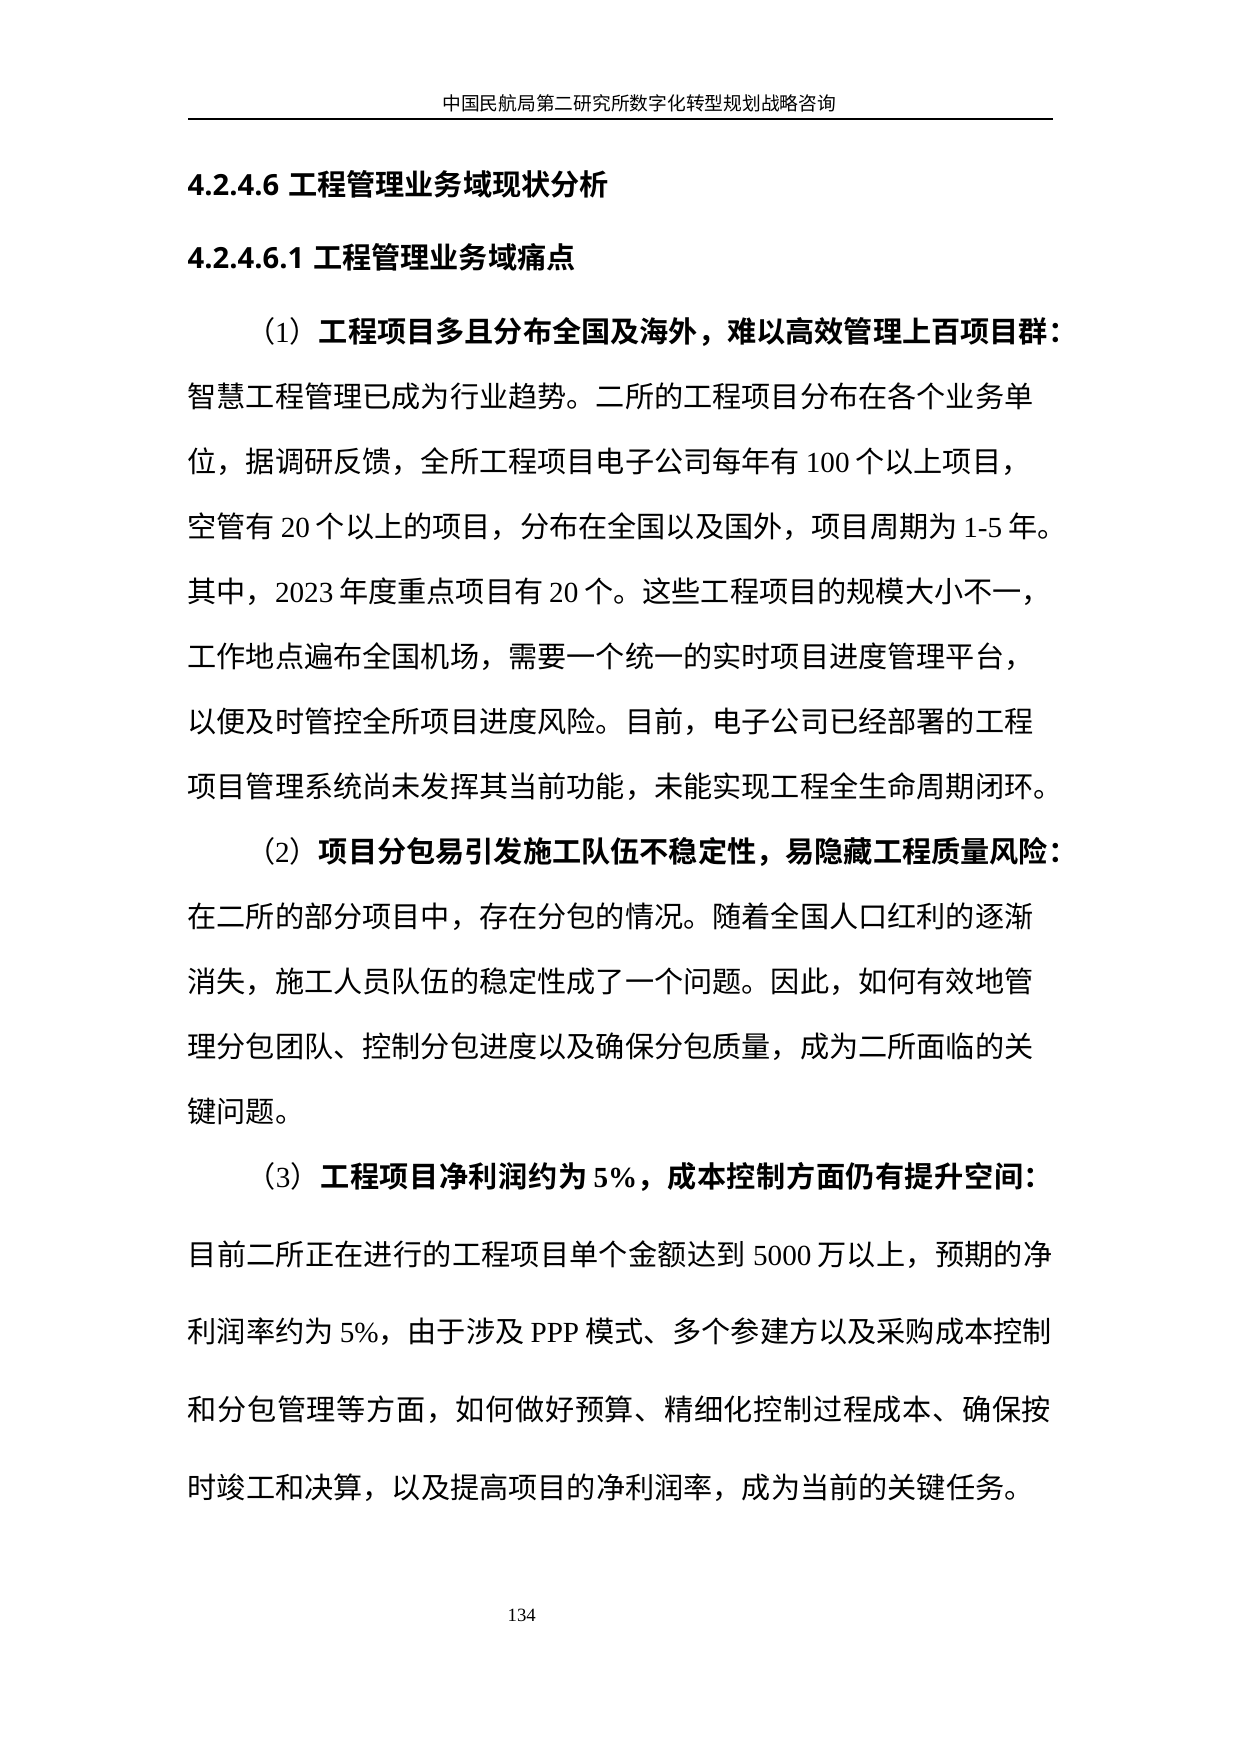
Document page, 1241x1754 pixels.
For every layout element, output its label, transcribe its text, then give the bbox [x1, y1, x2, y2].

text （1）工程项目多且分布全国及海外，难以高效管理上百项目群：智慧工程管理已成为行业趋势。二所的工程项目分布在各个业务单位，据调研反馈，全所工程项目电子公司每年有100个以上项目，空管有20个以上的项目，分布在全国以及国外，项目周期为1-5年。其中，2023年度重点项目有20个。这些工程项目的规模大小不一，工作地点遍布全国机场，需要一个统一的实时项目进度管理平台，以便及时管控全所项目进度风险。目前，电子公司已经部署的工程项目管理系统尚未发挥其当前功能，未能实现工程全生命周期闭环。 [187, 297, 1053, 817]
subtitle 工程管理业务域痛点 [187, 223, 1053, 288]
text （2）项目分包易引发施工队伍不稳定性，易隐藏工程质量风险：在二所的部分项目中，存在分包的情况。随着全国人口红利的逐渐消失，施工人员队伍的稳定性成了一个问题。因此，如何有效地管理分包团队、控制分包进度以及确保分包质量，成为二所面临的关键问题。 [187, 817, 1053, 1142]
text （3）工程项目净利润约为5%，成本控制方面仍有提升空间：目前二所正在进行的工程项目单个金额达到5000万以上，预期的净利润率约为5%，由于涉及PPP模式、多个参建方以及采购成本控制和分包管理等方面，如何做好预算、精细化控制过程成本、确保按时竣工和决算，以及提高项目的净利润率，成为当前的关键任务。 [187, 1142, 1053, 1518]
subtitle 工程管理业务域现状分析 [187, 150, 1053, 215]
